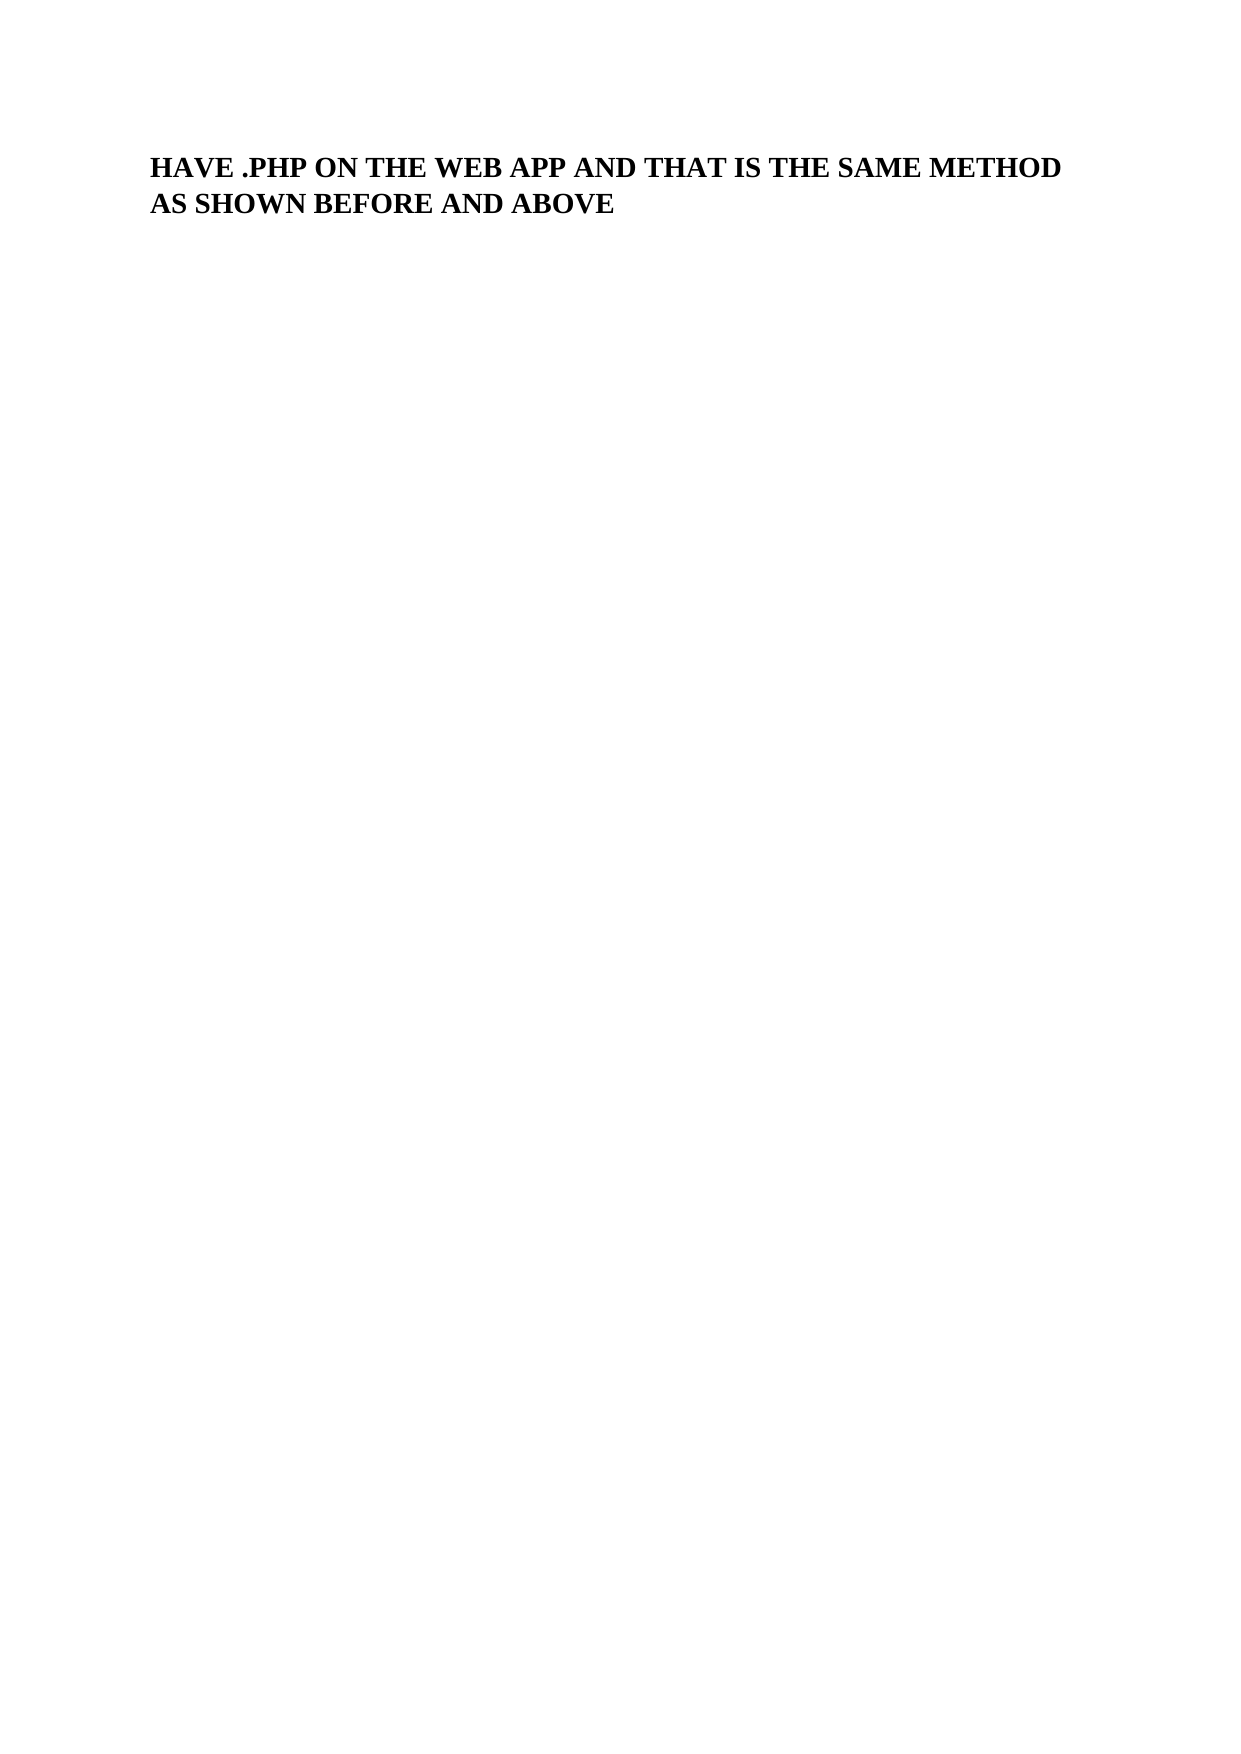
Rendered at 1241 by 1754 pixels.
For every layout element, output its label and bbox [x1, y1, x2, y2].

text [150, 150, 1090, 220]
